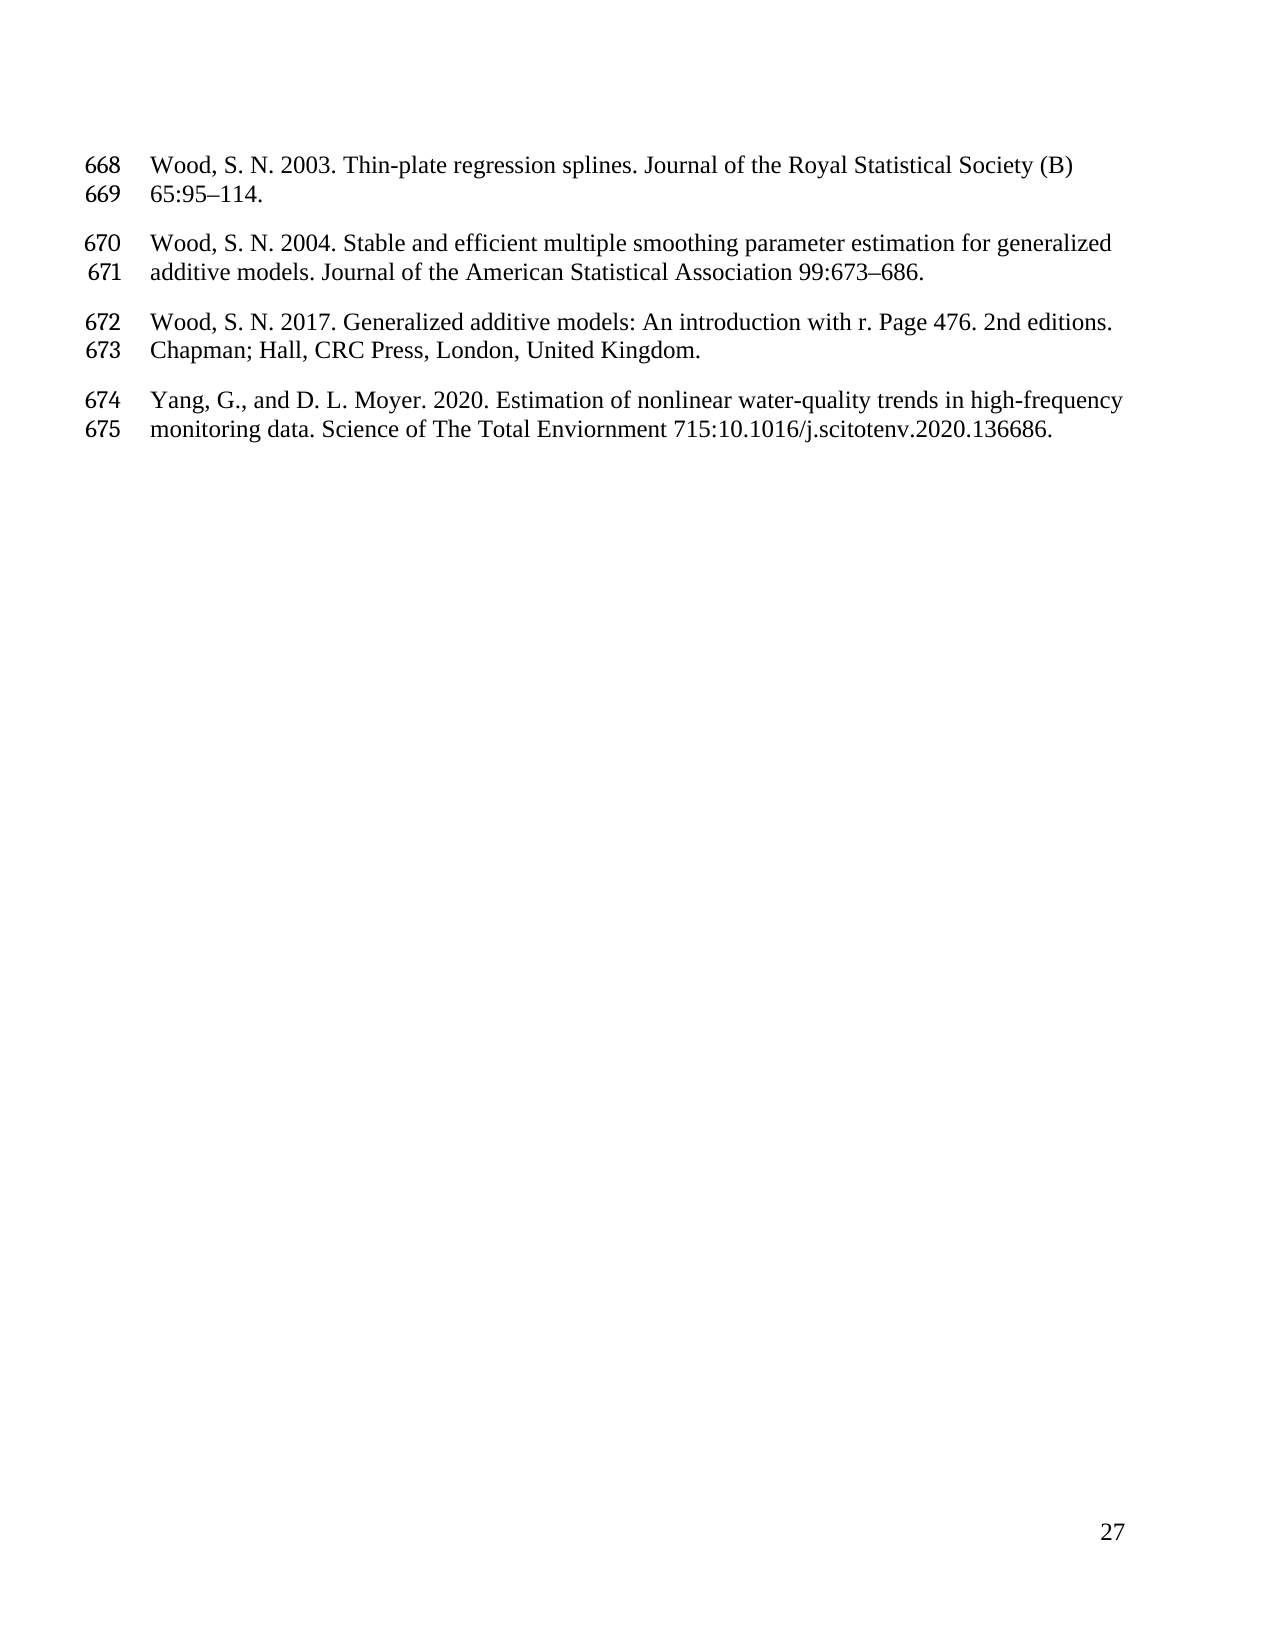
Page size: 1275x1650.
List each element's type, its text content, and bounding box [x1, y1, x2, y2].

text Wood, S. N. 2003. Thin-plate regression splines. Journal of the Royal Statistical Society (B) 65:95–114. [150, 150, 1125, 207]
text Yang, G., and D. L. Moyer. 2020. Estimation of nonlinear water-quality trends in high-frequency monitoring data. Science of The Total Enviornment 715:10.1016/j.scitotenv.2020.136686. [150, 385, 1125, 442]
text Wood, S. N. 2004. Stable and efficient multiple smoothing parameter estimation for generalized additive models. Journal of the American Statistical Association 99:673–686. [150, 228, 1125, 286]
text Wood, S. N. 2017. Generalized additive models: An introduction with r. Page 476. 2nd editions. Chapman; Hall, CRC Press, London, United Kingdom. [150, 307, 1125, 364]
